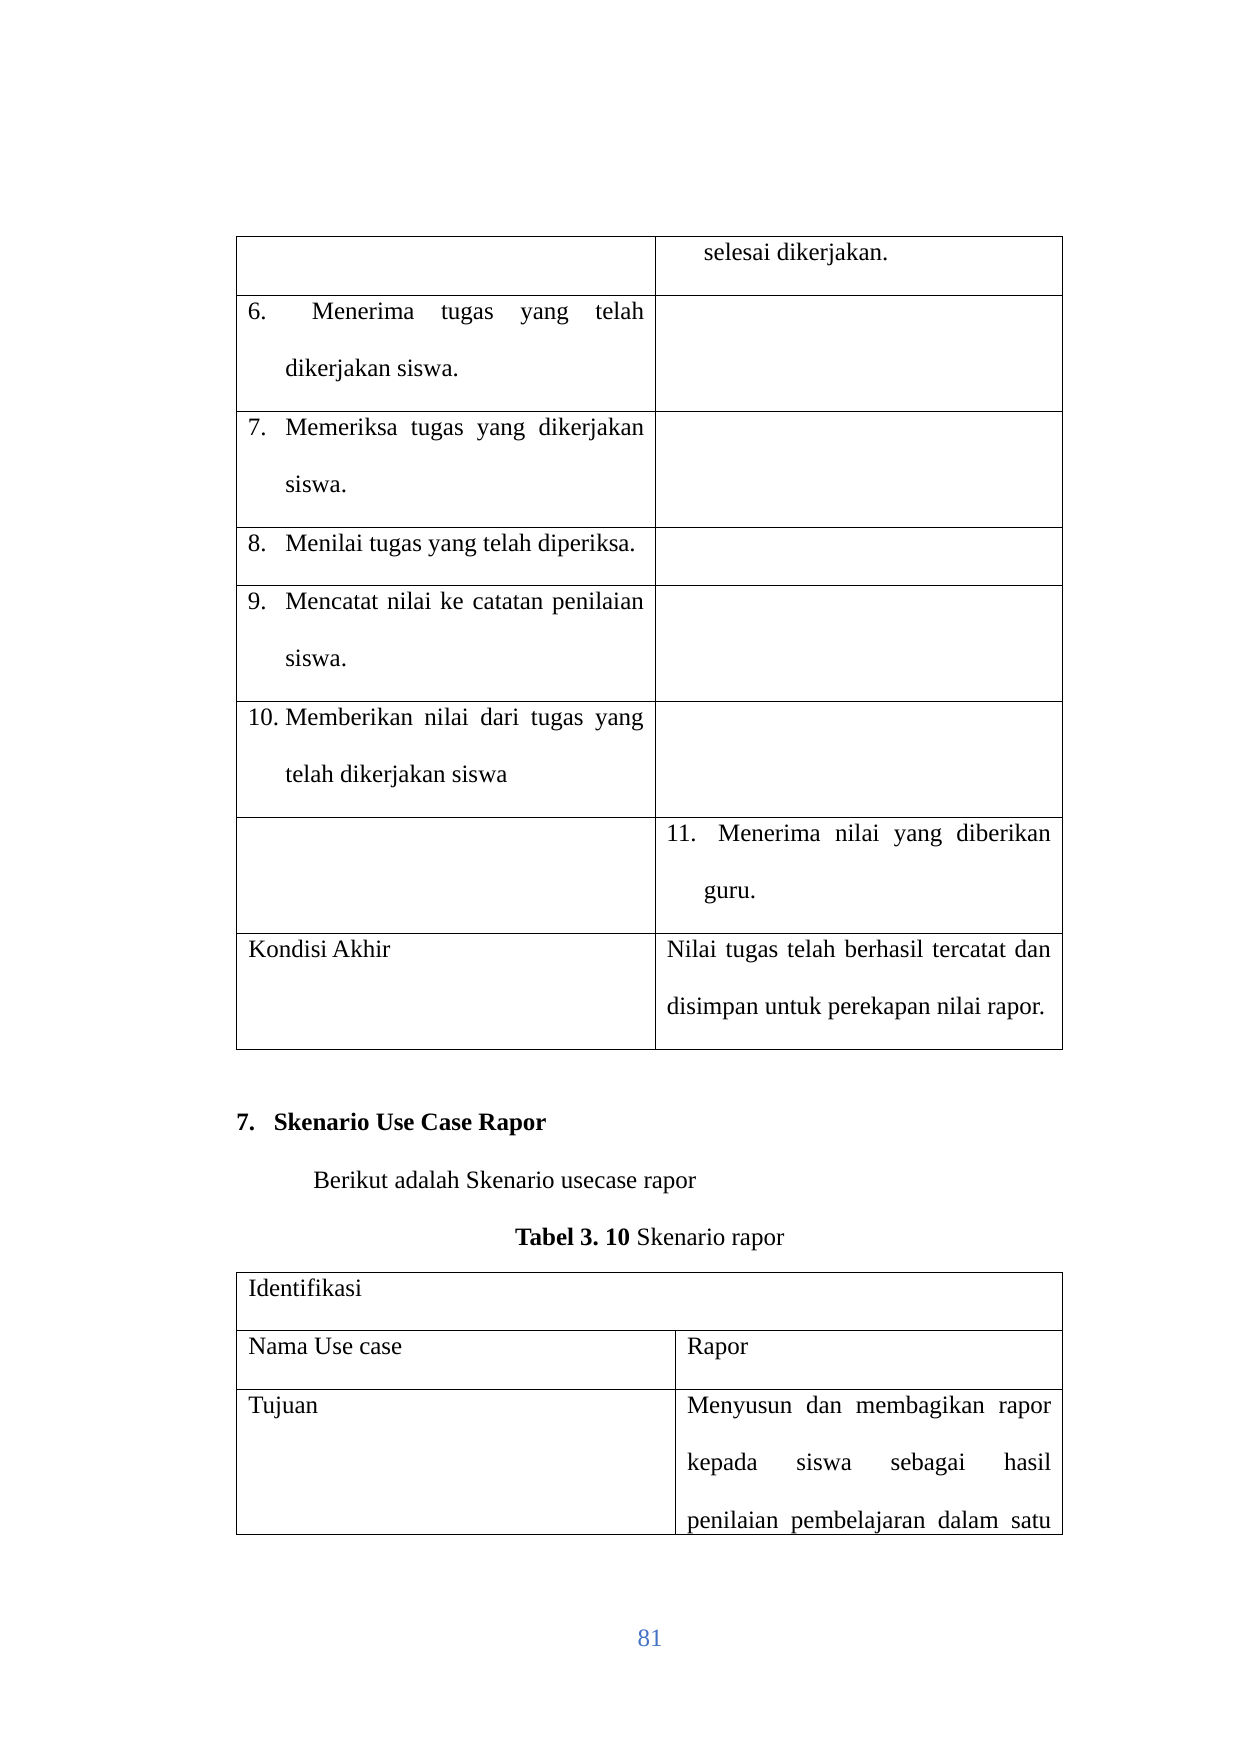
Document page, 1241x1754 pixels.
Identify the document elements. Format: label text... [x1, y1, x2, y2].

table_cell Nama Use case [237, 1331, 675, 1389]
table_cell Nilai tugas telah berhasil tercatat dan disimpan untuk perekapan nilai rapor. [656, 934, 1062, 1049]
table_cell [656, 296, 1062, 411]
list Skenario Use Case Rapor [236, 1107, 1063, 1136]
table_cell Menerima tugas yang telah dikerjakan siswa. [237, 296, 655, 411]
text Tabel 3. 10 Skenario rapor [236, 1222, 1063, 1251]
table_header Identifikasi [237, 1273, 1062, 1330]
table_cell Kondisi Akhir [237, 934, 655, 1049]
table_cell [656, 702, 1062, 817]
table_cell Rapor [676, 1331, 1062, 1389]
table_cell [237, 237, 655, 295]
table_cell [656, 528, 1062, 585]
table_cell Memberikan nilai dari tugas yang telah dikerjakan siswa [237, 702, 655, 817]
table_cell Mencatat nilai ke catatan penilaian siswa. [237, 586, 655, 701]
table_cell [237, 818, 655, 933]
table_cell Menilai tugas yang telah diperiksa. [237, 528, 655, 585]
text Berikut adalah Skenario usecase rapor [236, 1165, 1063, 1193]
table_cell [656, 586, 1062, 701]
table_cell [656, 237, 1062, 295]
table_cell [656, 412, 1062, 527]
table_cell Tujuan [237, 1390, 675, 1533]
table_cell Menerima nilai yang diberikan guru. [656, 818, 1062, 933]
table_cell Memeriksa tugas yang dikerjakan siswa. [237, 412, 655, 527]
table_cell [676, 1390, 1062, 1533]
